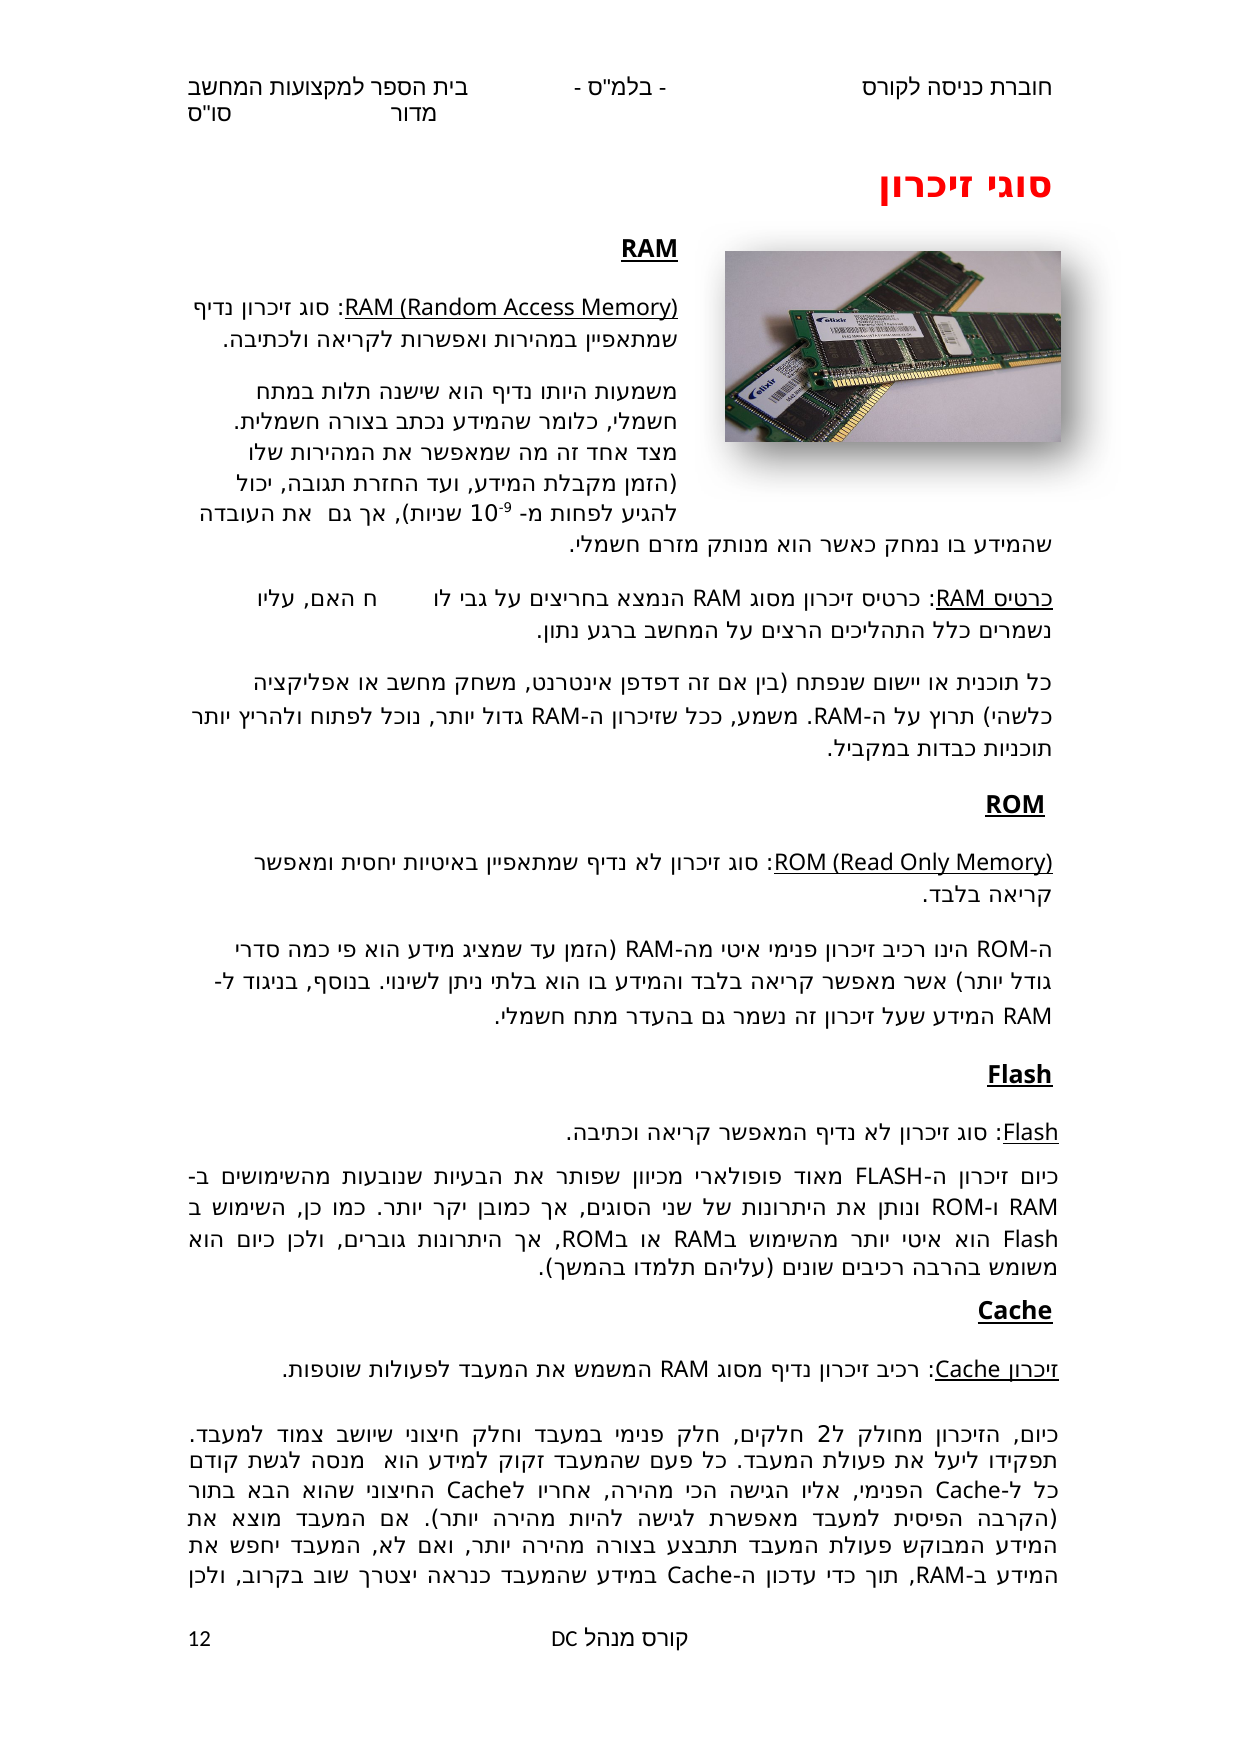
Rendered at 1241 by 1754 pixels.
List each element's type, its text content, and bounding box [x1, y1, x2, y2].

text Cache [187, 1293, 1053, 1327]
text RAM [187, 231, 1053, 265]
text זיכרון Cache: רכיב זיכרון נדיף מסוג RAM המשמש את המעבד לפעולות שוטפות. [187, 1353, 1059, 1384]
text כל תוכנית או יישום שנפתח (בין אם זה דפדפן אינטרנט, משחק מחשב או אפליקציה כלשהי) תרוץ על ה-RAM. משמע, ככל שזיכרון ה-RAM גדול יותר, נוכל לפתוח ולהריץ יותר תוכניות כבדות במקביל. [187, 669, 1053, 762]
text ROM [187, 786, 1053, 820]
text Flash [187, 1056, 1053, 1090]
text Flash: סוג זיכרון לא נדיף המאפשר קריאה וכתיבה. [187, 1116, 1059, 1148]
text ה-ROM הינו רכיב זיכרון פנימי איטי מה-RAM (הזמן עד שמציג מידע הוא פי כמה סדרי גודל יותר) אשר מאפשר קריאה בלבד והמידע בו הוא בלתי ניתן לשינוי. בנוסף, בניגוד ל-RAM המידע שעל זיכרון זה נשמר גם בהעדר מתח חשמלי. [187, 933, 1053, 1031]
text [187, 1421, 1059, 1590]
text משמעות היותו נדיף הוא שישנה תלות במתח חשמלי, כלומר שהמידע נכתב בצורה חשמלית. מצד אחד זה מה שמאפשר את המהירות שלו (הזמן מקבלת המידע, ועד החזרת תגובה, יכול להגיע לפחות מ- 10-9 שניות), אך גם את העובדה שהמידע בו נמחק כאשר הוא מנותק מזרם חשמלי. [187, 378, 1053, 558]
text ROM (Read Only Memory): סוג זיכרון לא נדיף שמתאפיין באיטיות יחסית ומאפשר קריאה בלבד. [187, 846, 1053, 908]
text כרטיס RAM: כרטיס זיכרון מסוג RAM הנמצא בחריצים על גבי לו ח האם, עליו נשמרים כלל התהליכים הרצים על המחשב ברגע נתון. [187, 582, 1053, 644]
subtitle סוגי זיכרון [187, 162, 1053, 206]
picture [725, 251, 1061, 442]
text RAM (Random Access Memory): סוג זיכרון נדיף שמתאפיין במהירות ואפשרות לקריאה ולכתיבה. [187, 291, 708, 353]
text כיום זיכרון ה-FLASH מאוד פופולארי מכיוון שפותר את הבעיות שנובעות מהשימושים ב-RAM ו-ROM ונותן את היתרונות של שני הסוגים, אך כמובן יקר יותר. כמו כן, השימוש ב Flash הוא איטי יותר מהשימוש בRAM או בROM, אך היתרונות גוברים, ולכן כיום הוא משומש בהרבה רכיבים שונים (עליהם תלמדו בהמשך). [187, 1160, 1059, 1281]
